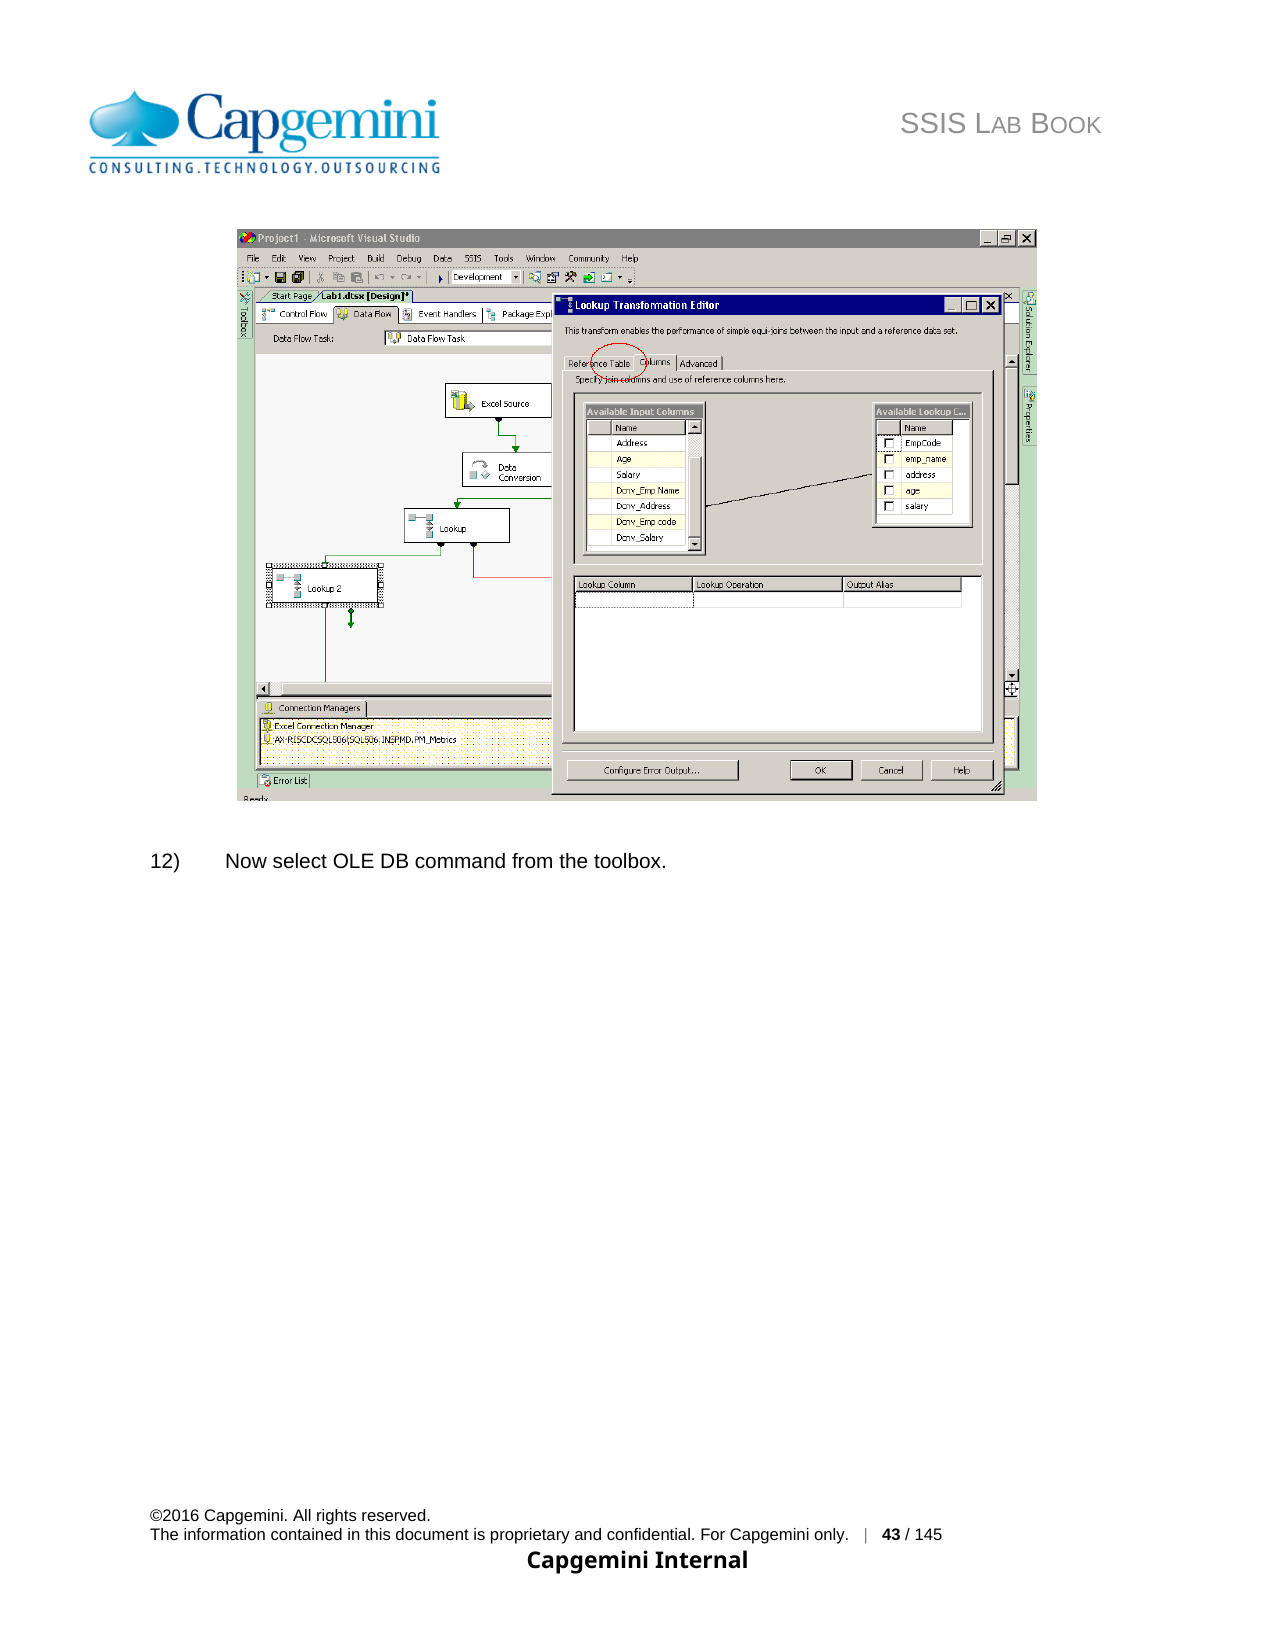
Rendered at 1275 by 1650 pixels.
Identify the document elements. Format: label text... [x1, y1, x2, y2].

text 12) Now select OLE DB command from the toolbox. [150, 849, 1125, 873]
picture [87, 89, 443, 177]
picture [237, 229, 1037, 801]
